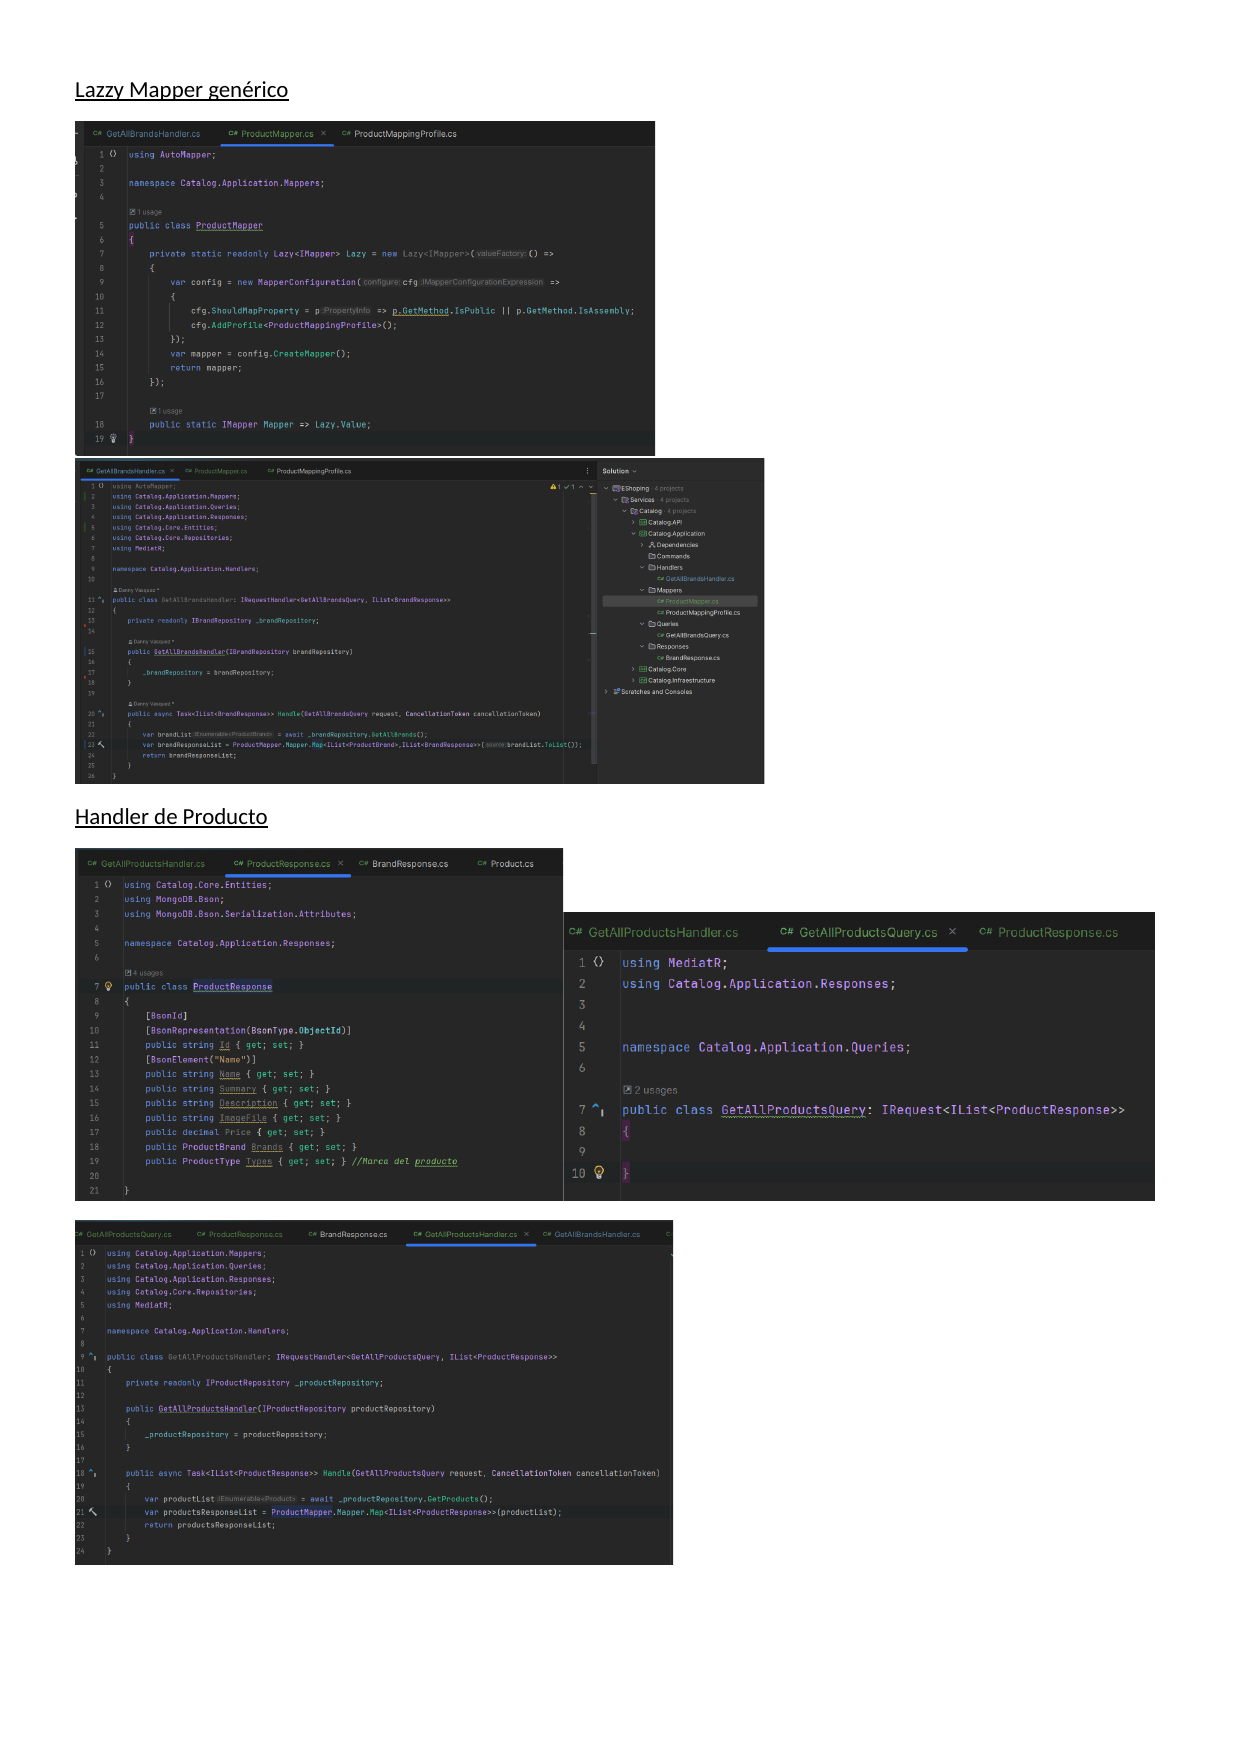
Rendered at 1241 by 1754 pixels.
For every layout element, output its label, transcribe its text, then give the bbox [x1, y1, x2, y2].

text Lazzy Mapper genérico [75, 75, 1165, 103]
text Handler de Producto [75, 802, 1165, 830]
picture [75, 121, 656, 456]
picture [75, 1220, 674, 1565]
picture [75, 458, 765, 784]
picture [75, 848, 1155, 1201]
